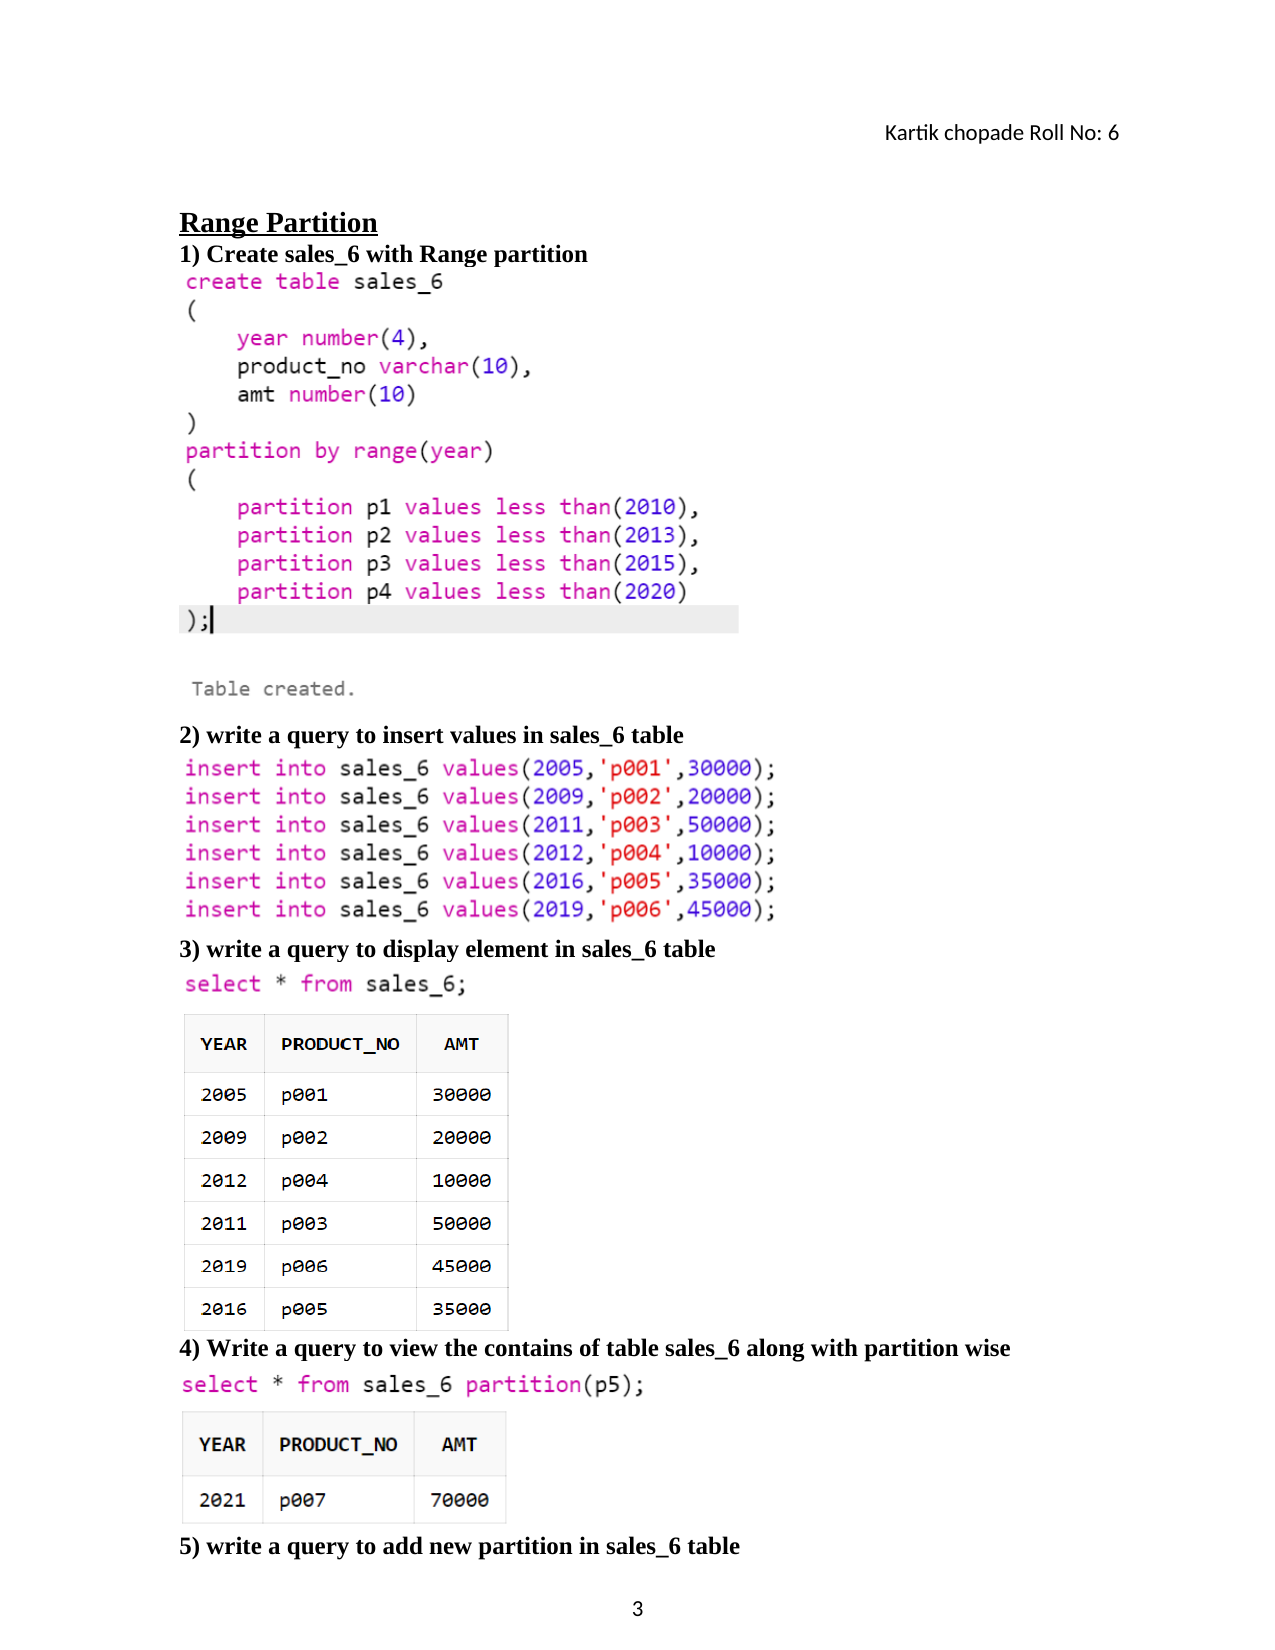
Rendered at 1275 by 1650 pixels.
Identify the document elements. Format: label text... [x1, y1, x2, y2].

picture [179, 267, 739, 721]
picture [179, 962, 532, 1333]
text 2) write a query to insert values in sales_6 table [179, 721, 1096, 749]
text 1) Create sales_6 with Range partition [179, 239, 1096, 267]
picture [179, 1361, 678, 1532]
picture [179, 749, 797, 934]
text Range Partition [179, 205, 1096, 239]
text 5) write a query to add new partition in sales_6 table [179, 1531, 1096, 1560]
text 4) Write a query to view the contains of table sales_6 along with partition wise [179, 1333, 1096, 1361]
text 3) write a query to display element in sales_6 table [179, 934, 1096, 962]
